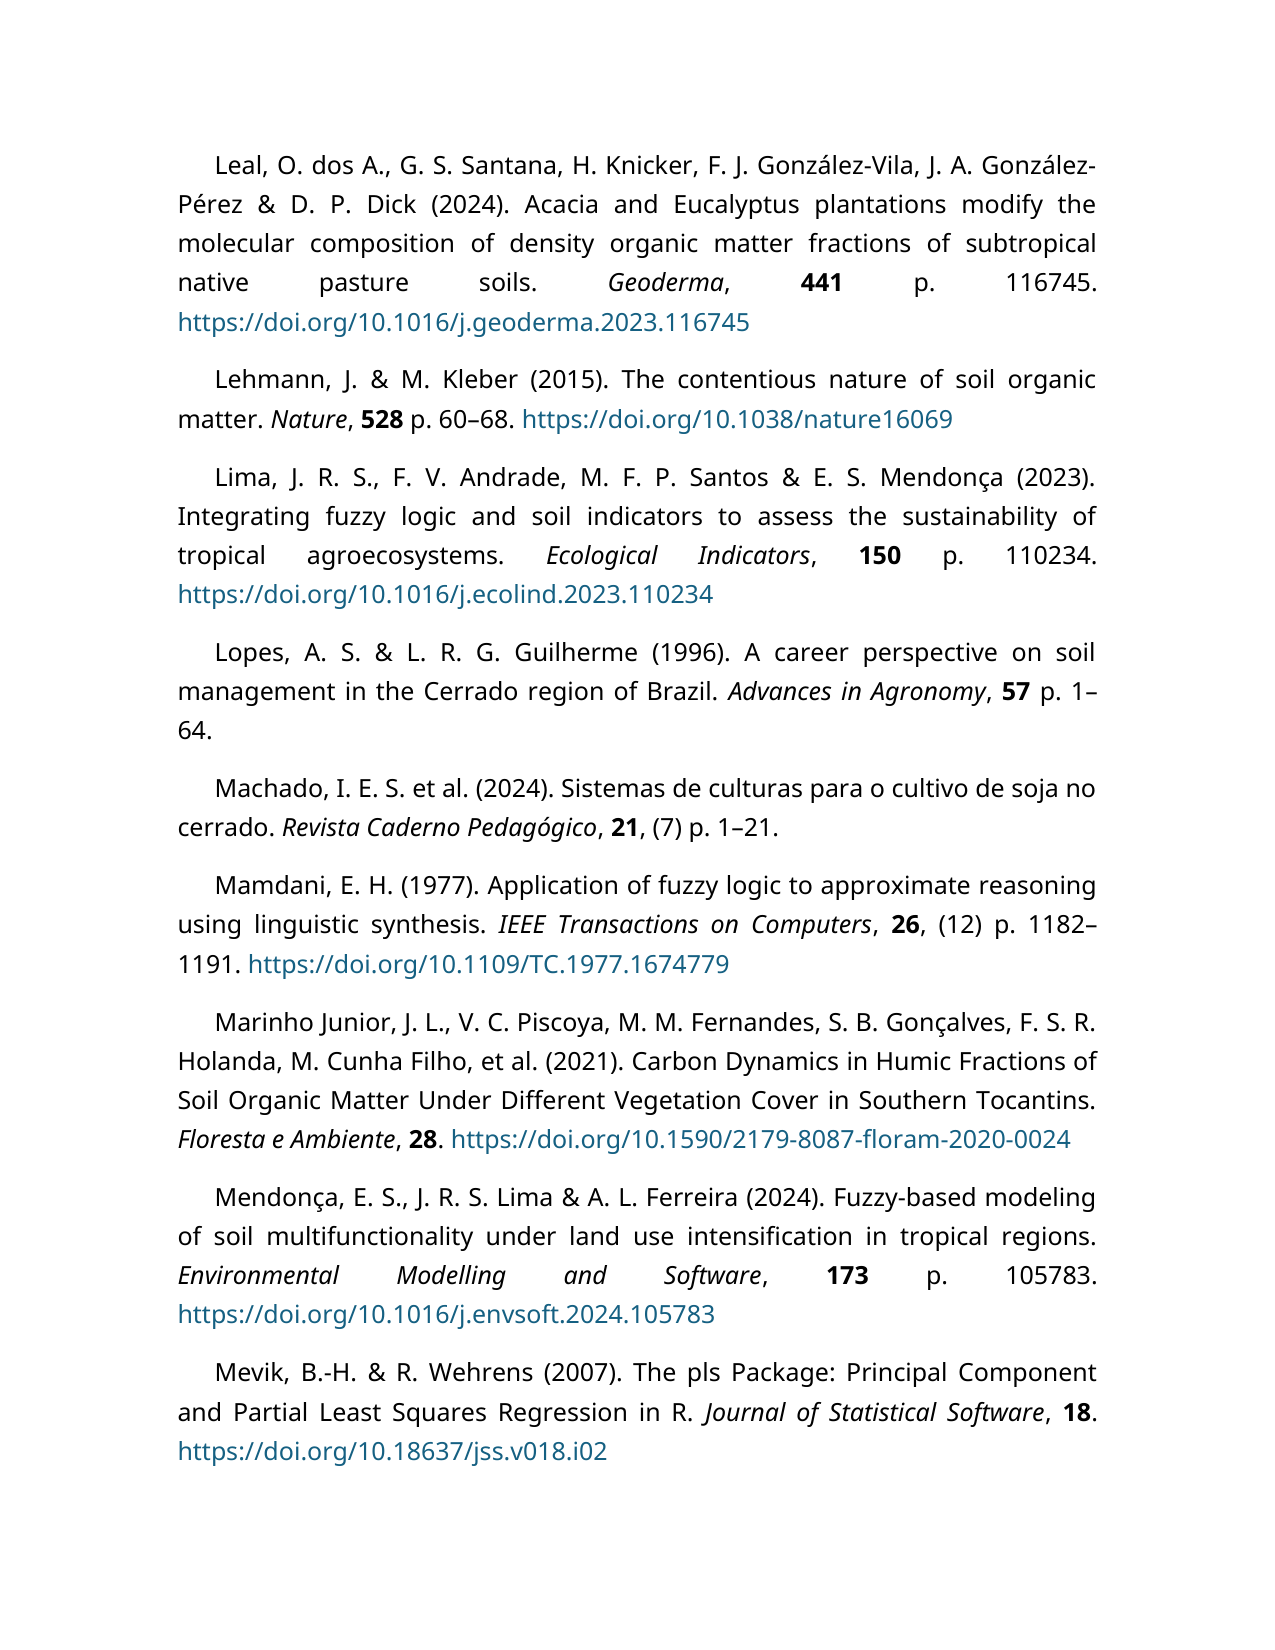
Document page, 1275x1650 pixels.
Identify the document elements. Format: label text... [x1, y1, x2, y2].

text Lima, J. R. S., F. V. Andrade, M. F. P. Santos & E. S. Mendonça (2023). Integrating fuzzy logic and soil indicators to assess the sustainability of tropical agroecosystems. Ecological Indicators, 150 p. 110234. https://doi.org/10.1016/j.ecolind.2023.110234 [177, 459, 1098, 611]
text Leal, O. dos A., G. S. Santana, H. Knicker, F. J. González-Vila, J. A. González-Pérez & D. P. Dick (2024). Acacia and Eucalyptus plantations modify the molecular composition of density organic matter fractions of subtropical native pasture soils. Geoderma, 441 p. 116745. https://doi.org/10.1016/j.geoderma.2023.116745 [177, 148, 1098, 338]
text Mevik, B.-H. & R. Wehrens (2007). The pls Package: Principal Component and Partial Least Squares Regression in R. Journal of Statistical Software, 18. https://doi.org/10.18637/jss.v018.i02 [177, 1355, 1098, 1467]
text Marinho Junior, J. L., V. C. Piscoya, M. M. Fernandes, S. B. Gonçalves, F. S. R. Holanda, M. Cunha Filho, et al. (2021). Carbon Dynamics in Humic Fractions of Soil Organic Matter Under Different Vegetation Cover in Southern Tocantins. Floresta e Ambiente, 28. https://doi.org/10.1590/2179-8087-floram-2020-0024 [177, 1004, 1098, 1156]
text Machado, I. E. S. et al. (2024). Sistemas de culturas para o cultivo de soja no cerrado. Revista Caderno Pedagógico, 21, (7) p. 1–21. [177, 771, 1098, 844]
text Lehmann, J. & M. Kleber (2015). The contentious nature of soil organic matter. Nature, 528 p. 60–68. https://doi.org/10.1038/nature16069 [177, 362, 1098, 435]
text Lopes, A. S. & L. R. G. Guilherme (1996). A career perspective on soil management in the Cerrado region of Brazil. Advances in Agronomy, 57 p. 1–64. [177, 635, 1098, 747]
text Mamdani, E. H. (1977). Application of fuzzy logic to approximate reasoning using linguistic synthesis. IEEE Transactions on Computers, 26, (12) p. 1182–1191. https://doi.org/10.1109/TC.1977.1674779 [177, 868, 1098, 980]
text Mendonça, E. S., J. R. S. Lima & A. L. Ferreira (2024). Fuzzy-based modeling of soil multifunctionality under land use intensification in tropical regions. Environmental Modelling and Software, 173 p. 105783. https://doi.org/10.1016/j.envsoft.2024.105783 [177, 1180, 1098, 1331]
